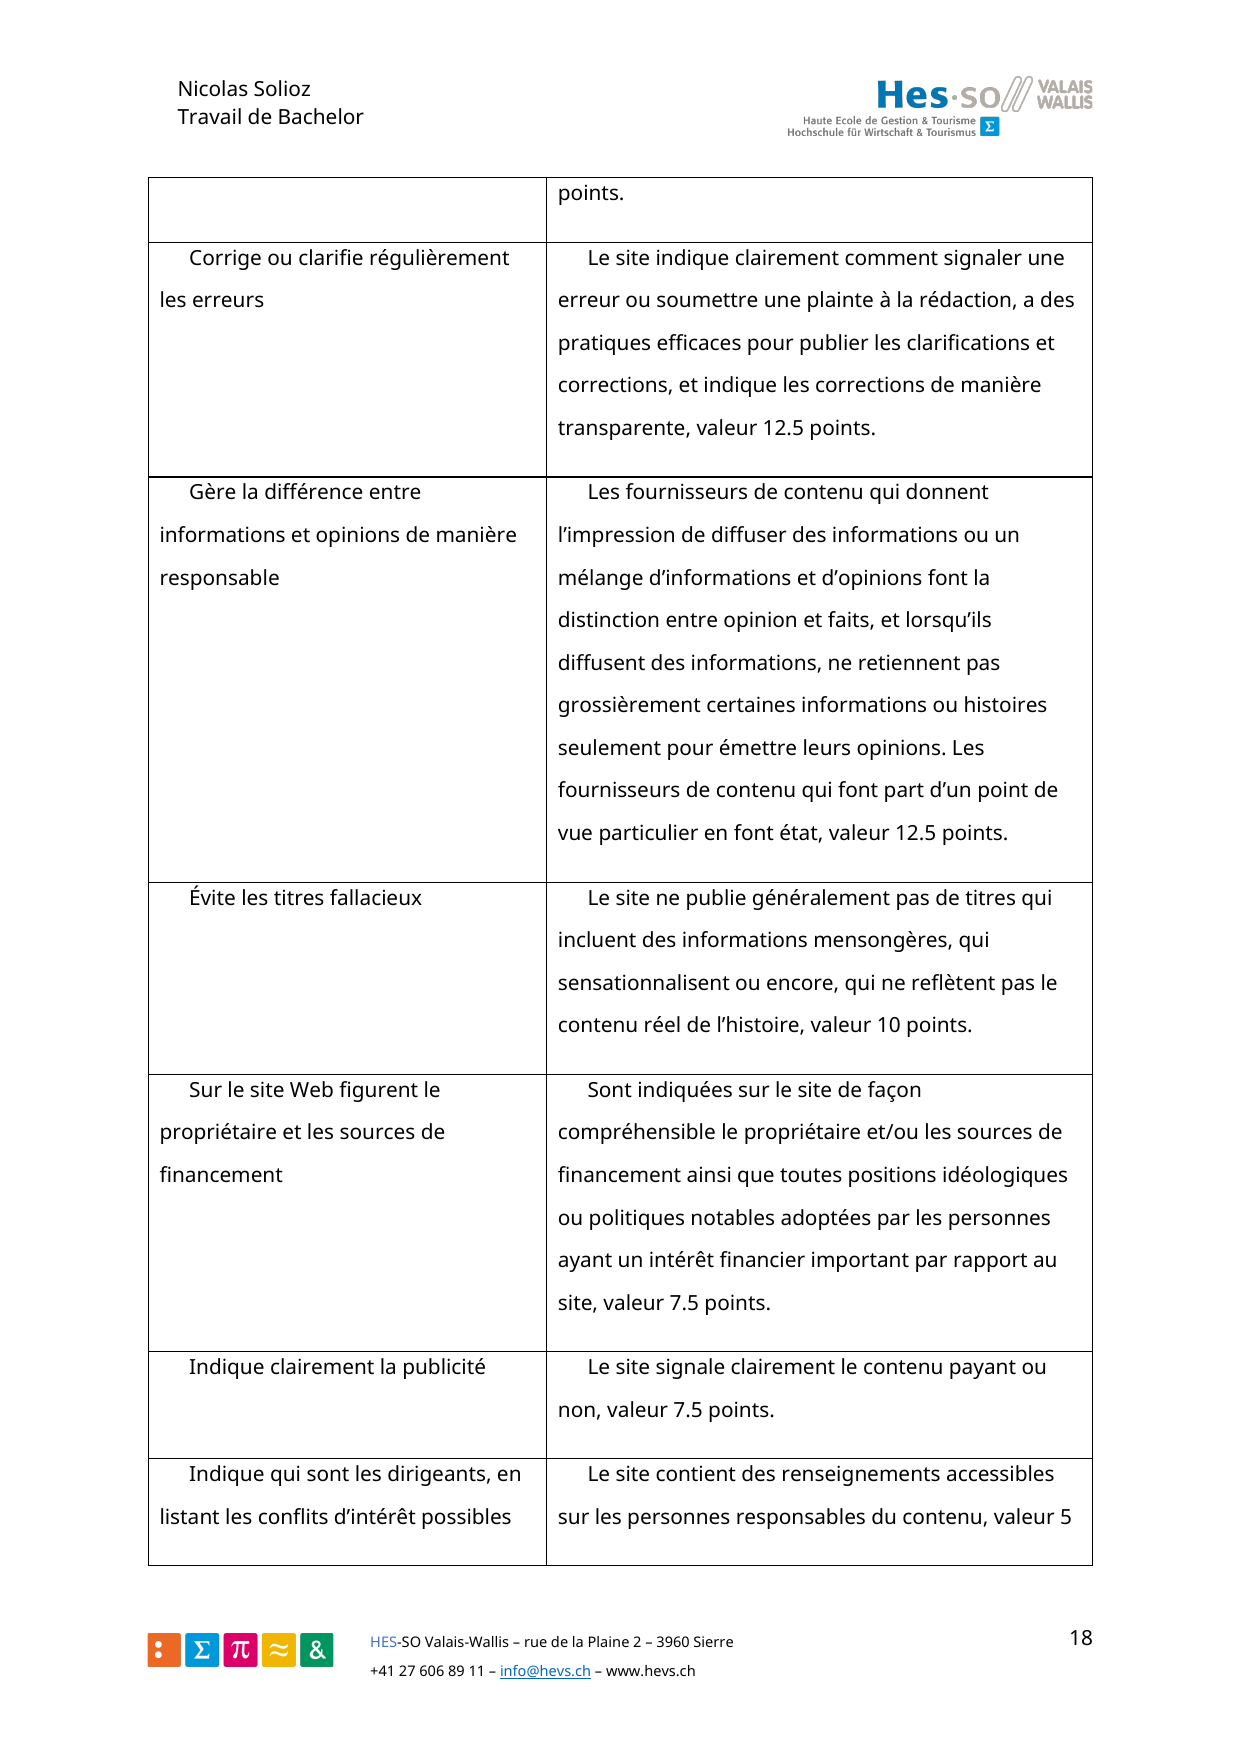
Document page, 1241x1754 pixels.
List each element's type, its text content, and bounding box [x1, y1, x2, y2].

table_cell Le site signale clairement le contenu payant ou non, valeur 7.5 points. [547, 1352, 1092, 1458]
picture [788, 76, 1093, 136]
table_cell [149, 178, 546, 242]
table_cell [547, 1459, 1092, 1565]
table_cell Sont indiquées sur le site de façon compréhensible le propriétaire et/ou les sources de financement ainsi que toutes positions idéologiques ou politiques notables adoptées par les personnes ayant un intérêt financier important par rapport au site, valeur 7.5 points. [547, 1075, 1092, 1351]
table_cell Le site ne publie généralement pas de titres qui incluent des informations mensongères, qui sensationnalisent ou encore, qui ne reflètent pas le contenu réel de l’histoire, valeur 10 points. [547, 883, 1092, 1074]
picture [196, 1654, 209, 1658]
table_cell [149, 1459, 546, 1565]
table_cell Le site indique clairement comment signaler une erreur ou soumettre une plainte à la rédaction, a des pratiques efficaces pour publier les clarifications et corrections, et indique les corrections de manière transparente, valeur 12.5 points. [547, 243, 1092, 476]
picture [147, 1633, 185, 1667]
picture [219, 1633, 334, 1667]
table_cell Les fournisseurs de contenu qui donnent l’impression de diffuser des informations ou un mélange d’informations et d’opinions font la distinction entre opinion et faits, et lorsqu’ils diffusent des informations, ne retiennent pas grossièrement certaines informations ou histoires seulement pour émettre leurs opinions. Les fournisseurs de contenu qui font part d’un point de vue particulier en font état, valeur 12.5 points. [547, 478, 1092, 882]
table_cell Corrige ou clarifie régulièrement les erreurs [149, 243, 546, 476]
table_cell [547, 178, 1092, 242]
table_cell Gère la différence entre informations et opinions de manière responsable [149, 478, 546, 882]
picture [196, 1642, 202, 1652]
table_cell Évite les titres fallacieux [149, 883, 546, 1074]
table_cell Sur le site Web figurent le propriétaire et les sources de financement [149, 1075, 546, 1351]
table_cell Indique clairement la publicité [149, 1352, 546, 1458]
